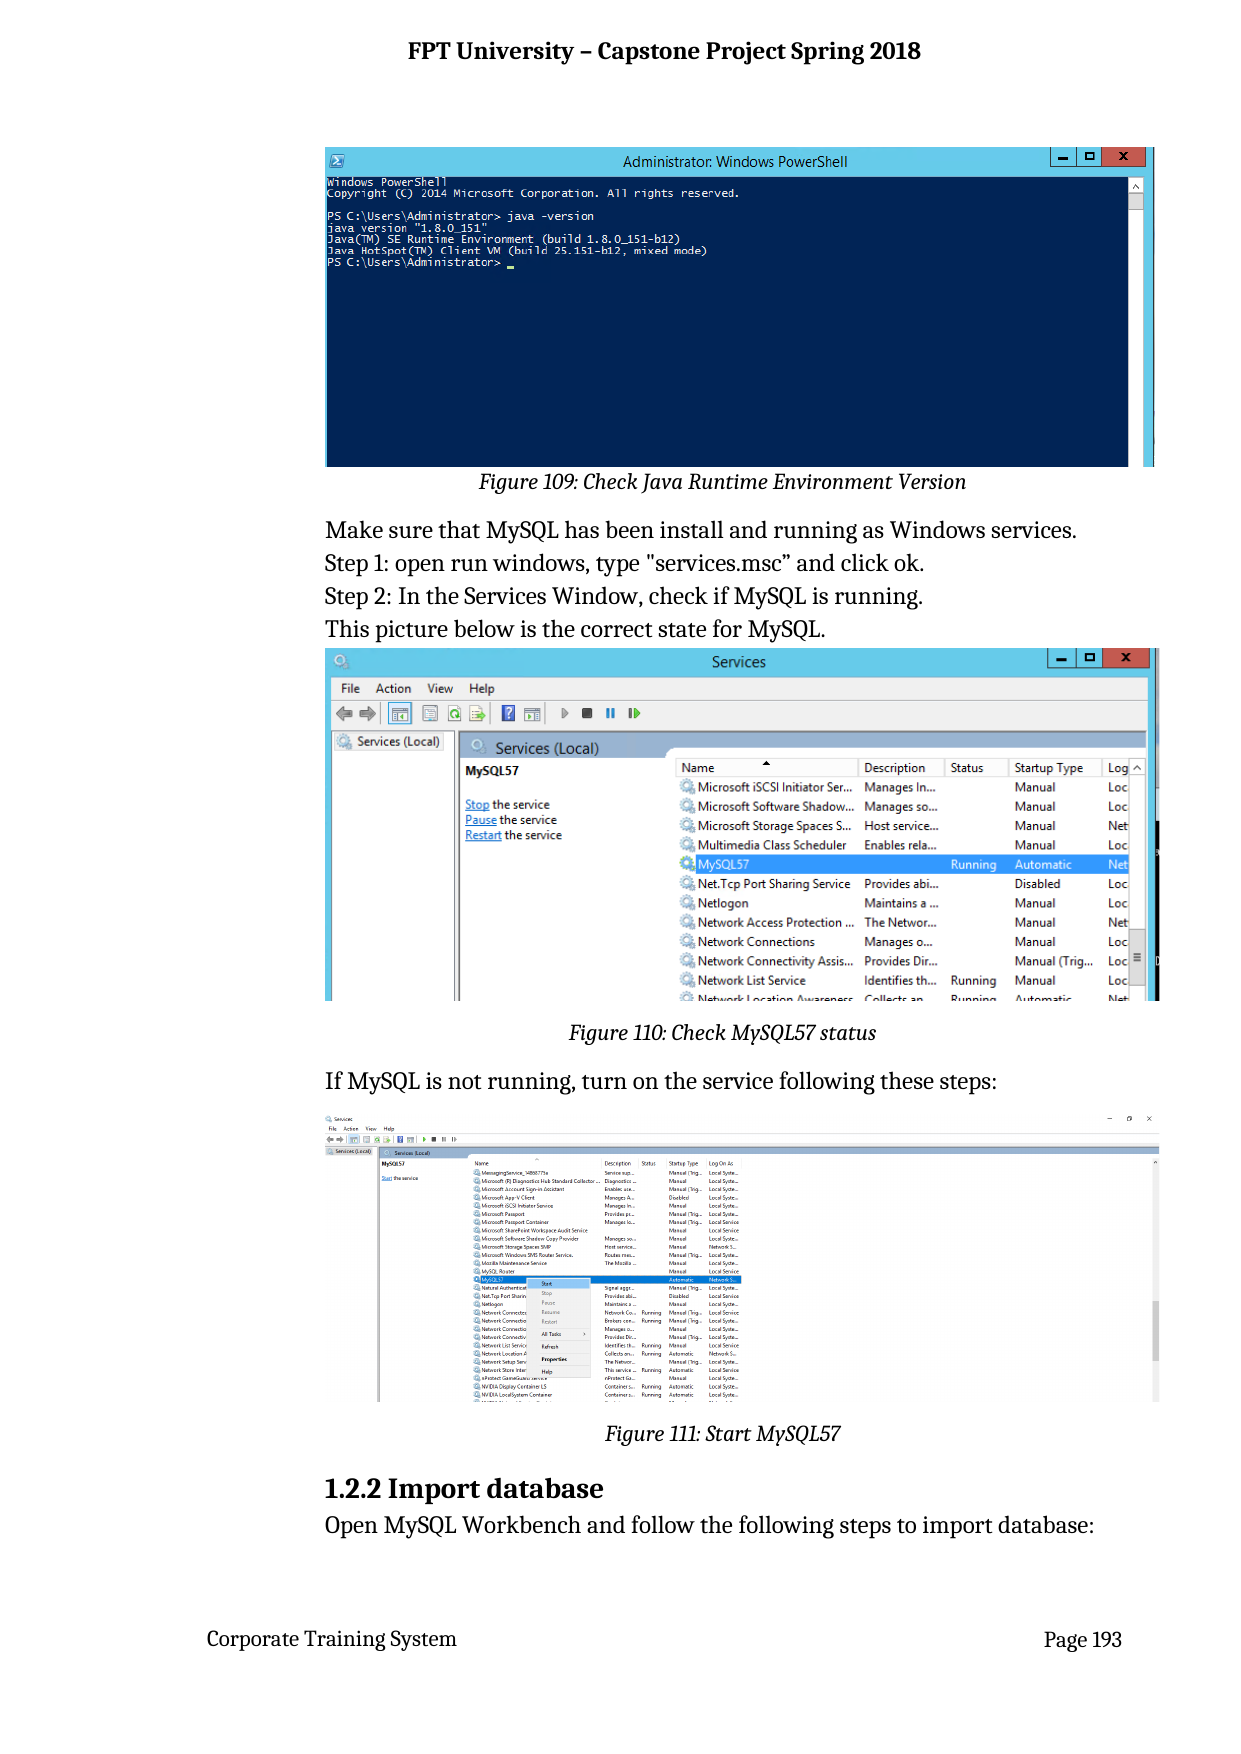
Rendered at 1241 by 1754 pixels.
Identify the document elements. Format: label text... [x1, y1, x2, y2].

text Figure 111: Start MySQL57 [207, 1421, 1122, 1447]
text 1.2.2 Import database [325, 1472, 1122, 1506]
text Step 1: open run windows, type "services.msc” and click ok. [325, 549, 1122, 578]
text This picture below is the correct state for MySQL. [325, 615, 1122, 644]
text Figure 110: Check MySQL57 status [207, 1020, 1122, 1046]
text Open MySQL Workbench and follow the following steps to import database: [325, 1511, 1122, 1539]
picture [325, 1114, 1160, 1402]
text Make sure that MySQL has been install and running as Windows services. [325, 516, 1122, 545]
picture [325, 147, 1155, 467]
text If MySQL is not running, turn on the service following these steps: [325, 1067, 1122, 1096]
text Step 2: In the Services Window, check if MySQL is running. [325, 582, 1122, 611]
picture [325, 648, 1160, 1001]
text Figure 109: Check Java Runtime Environment Version [207, 469, 1122, 495]
